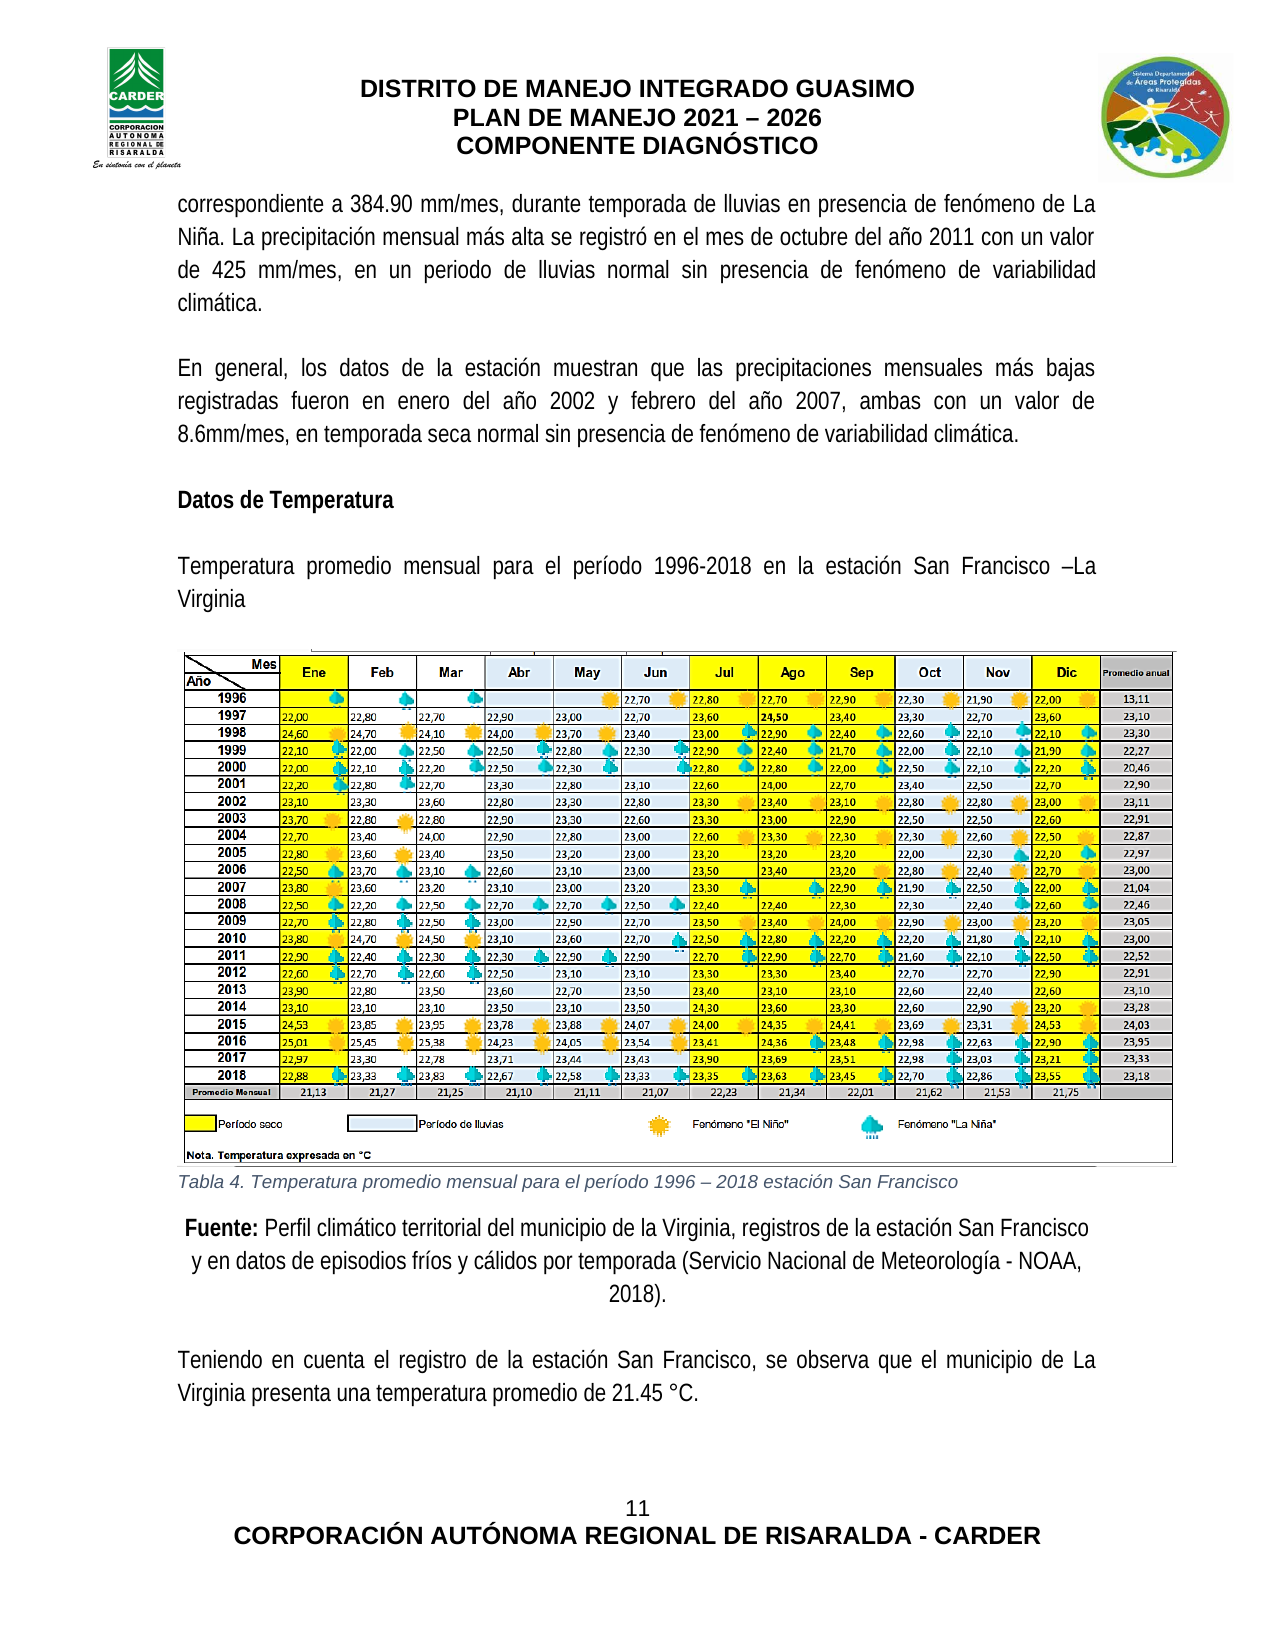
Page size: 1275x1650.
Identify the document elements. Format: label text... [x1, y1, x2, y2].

picture [1097, 53, 1234, 183]
text En general, los datos de la estación muestran que las precipitaciones mensuales más bajas registradas fueron en enero del año 2002 y febrero del año 2007, ambas con un valor de 8.6mm/mes, en temporada seca normal sin presencia de fenómeno de variabilidad climática. [177, 353, 1098, 448]
text Fuente: Perfil climático territorial del municipio de la Virginia, registros de la estación San Francisco y en datos de episodios fríos y cálidos por temporada (Servicio Nacional de Meteorología - NOAA, 2018). [177, 1213, 1098, 1308]
text Temperatura promedio mensual para el período 1996-2018 en la estación San Francisco –La Virginia [177, 551, 1098, 612]
text Tabla 4. Temperatura promedio mensual para el período 1996 – 2018 estación San Francisco [177, 1171, 1098, 1192]
text Teniendo en cuenta el registro de la estación San Francisco, se observa que el municipio de La Virginia presenta una temperatura promedio de 21.45 °C. [177, 1345, 1098, 1406]
picture [177, 649, 1177, 1167]
text Datos de Temperatura [177, 485, 1098, 514]
picture [87, 41, 187, 179]
